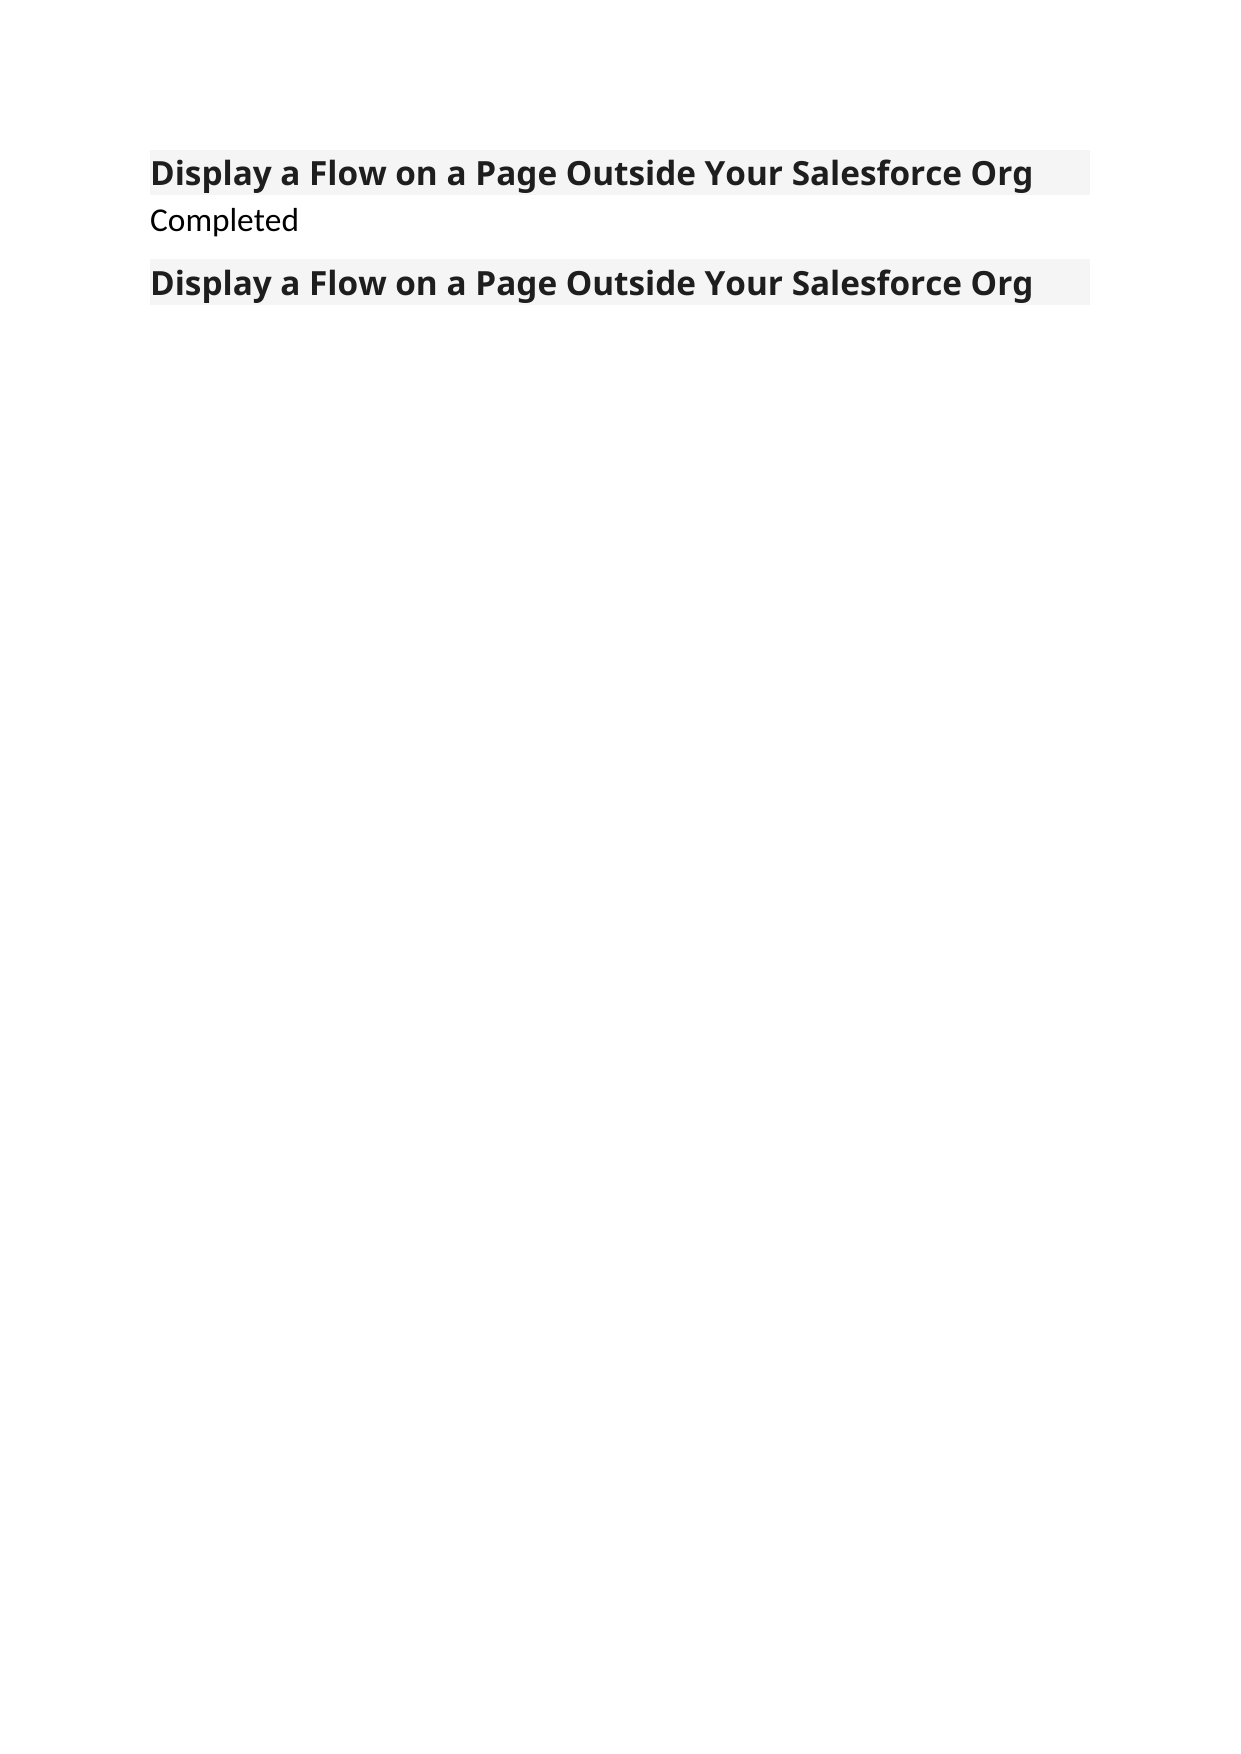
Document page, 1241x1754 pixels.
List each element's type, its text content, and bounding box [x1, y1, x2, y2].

subtitle Display a Flow on a Page Outside Your Salesforce Org [150, 150, 1090, 195]
text Completed [150, 199, 1090, 240]
subtitle Display a Flow on a Page Outside Your Salesforce Org [150, 259, 1090, 305]
